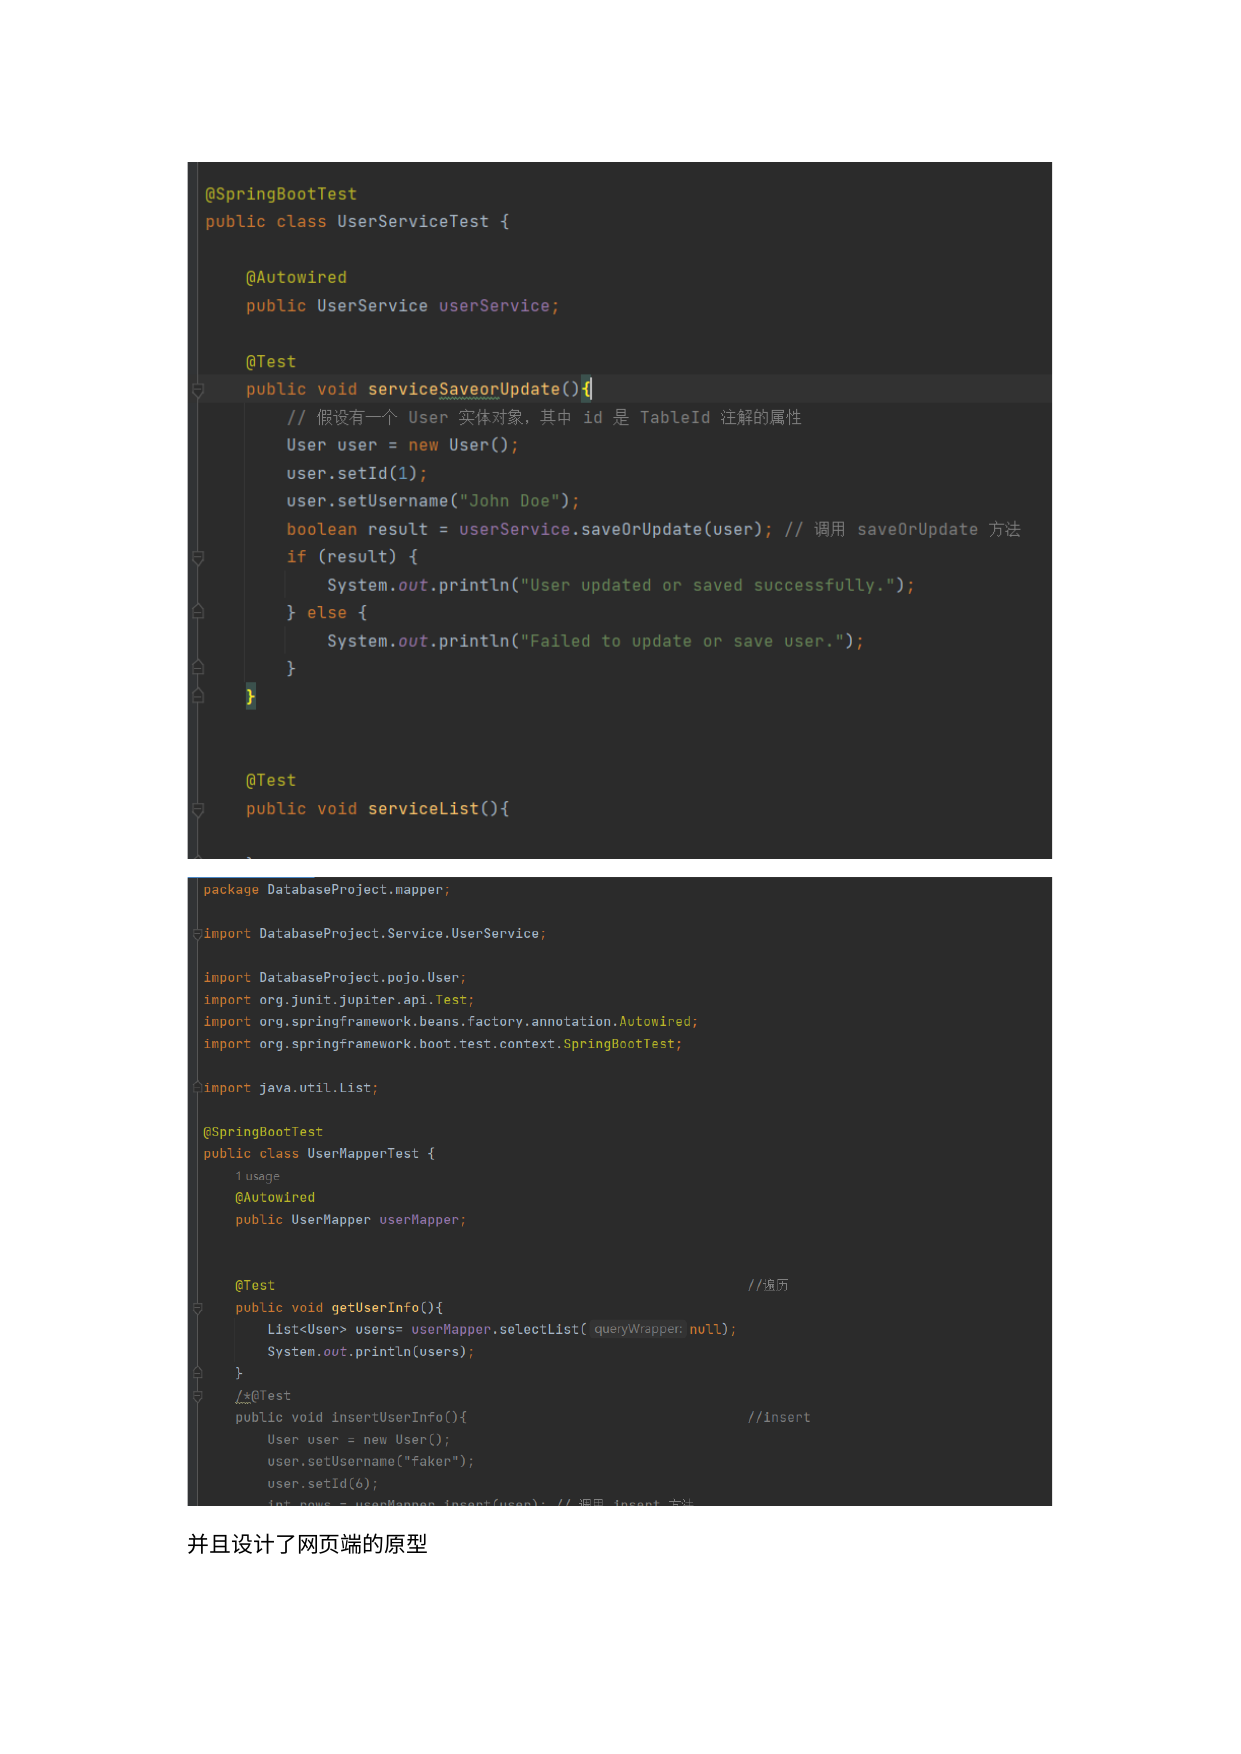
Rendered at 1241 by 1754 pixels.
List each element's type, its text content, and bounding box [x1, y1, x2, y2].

picture [187, 162, 1053, 859]
picture [187, 877, 1053, 1506]
text 并且设计了网页端的原型 [187, 1527, 1053, 1559]
